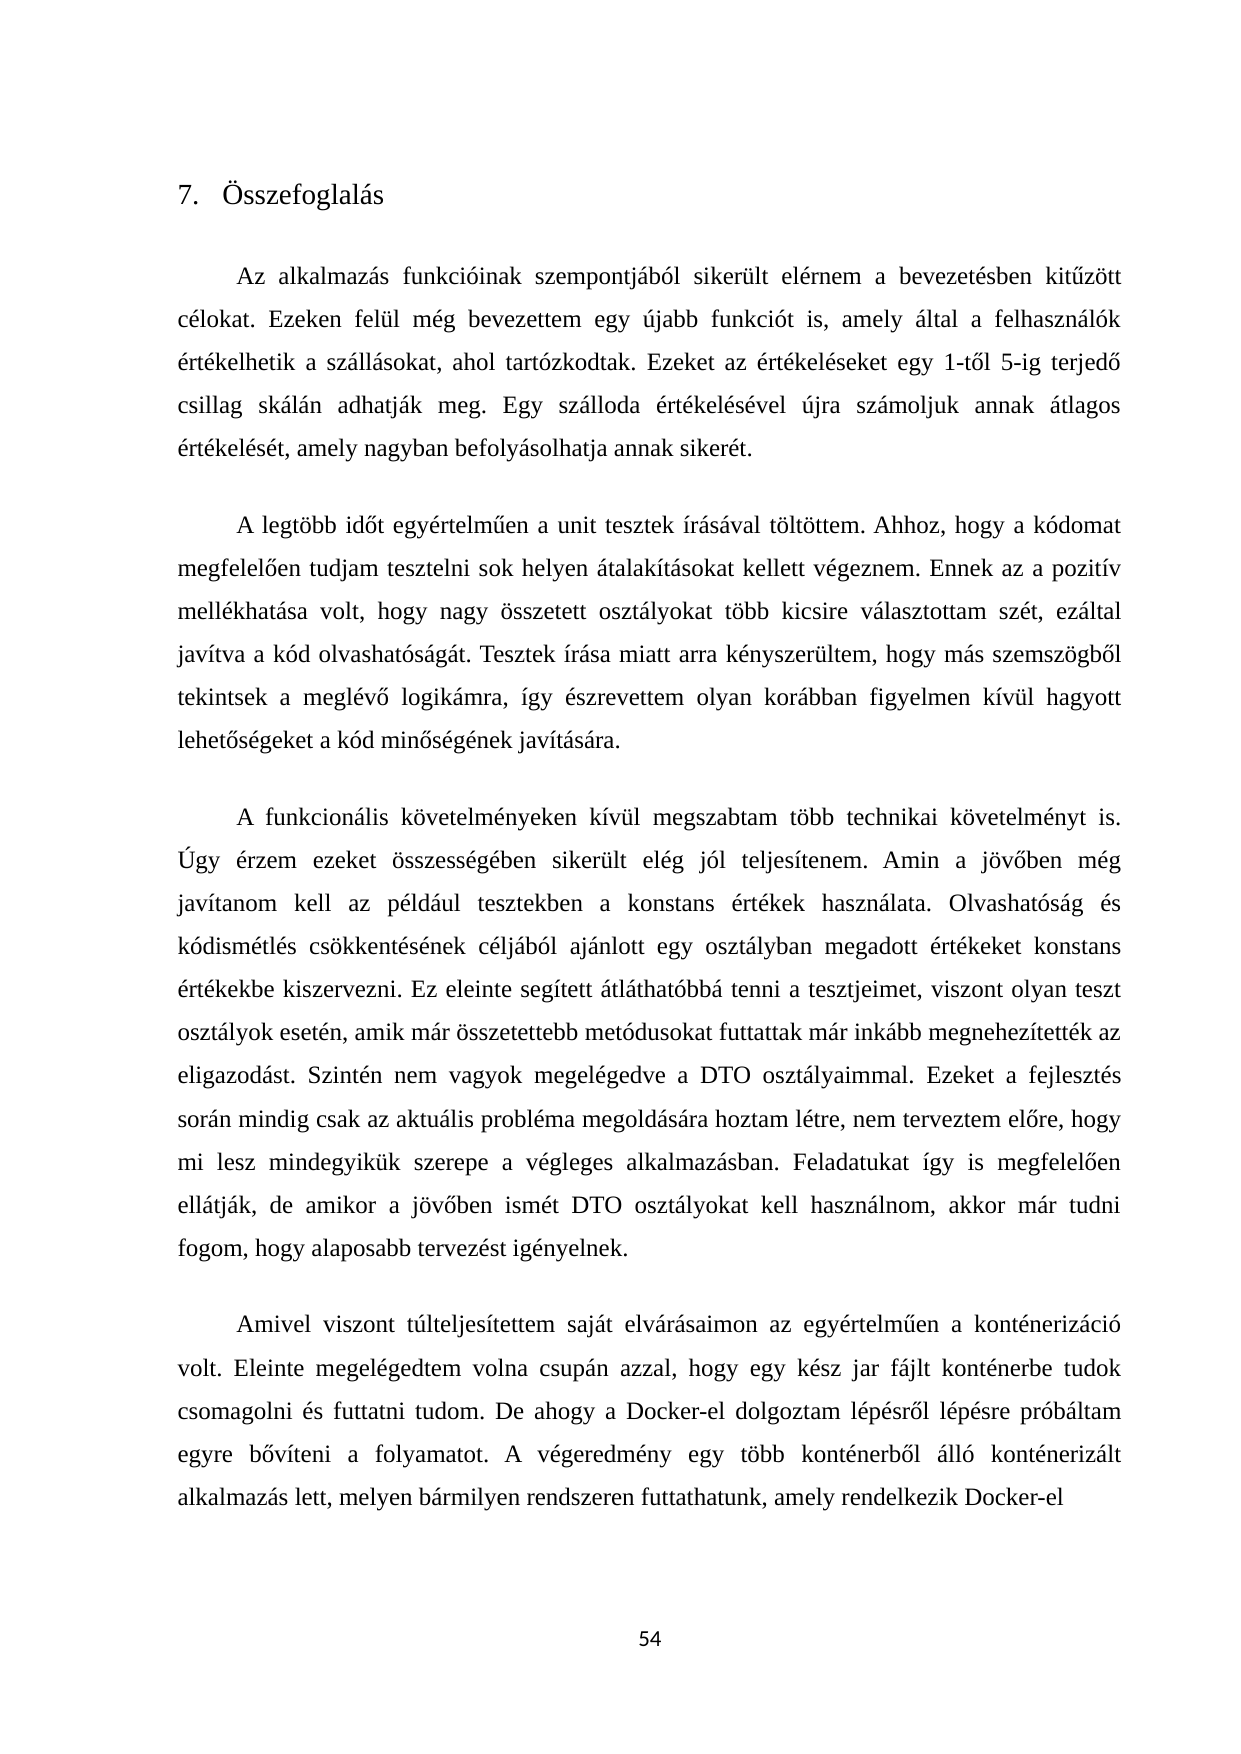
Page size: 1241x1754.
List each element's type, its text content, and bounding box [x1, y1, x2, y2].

text Amivel viszont túlteljesítettem saját elvárásaimon az egyértelműen a konténerizáció volt. Eleinte megelégedtem volna csupán azzal, hogy egy kész jar fájlt konténerbe tudok csomagolni és futtatni tudom. De ahogy a Docker-el dolgoztam lépésről lépésre próbáltam egyre bővíteni a folyamatot. A végeredmény egy több konténerből álló konténerizált alkalmazás lett, melyen bármilyen rendszeren futtathatunk, amely rendelkezik Docker-el [177, 1309, 1122, 1511]
subtitle Összefoglalás [177, 177, 1122, 211]
text A funkcionális követelményeken kívül megszabtam több technikai követelményt is. Úgy érzem ezeket összességében sikerült elég jól teljesítenem. Amin a jövőben még javítanom kell az például tesztekben a konstans értékek használata. Olvashatóság és kódismétlés csökkentésének céljából ajánlott egy osztályban megadott értékeket konstans értékekbe kiszervezni. Ez eleinte segített átláthatóbbá tenni a tesztjeimet, viszont olyan teszt osztályok esetén, amik már összetettebb metódusokat futtattak már inkább megnehezítették az eligazodást. Szintén nem vagyok megelégedve a DTO osztályaimmal. Ezeket a fejlesztés során mindig csak az aktuális probléma megoldására hoztam létre, nem terveztem előre, hogy mi lesz mindegyikük szerepe a végleges alkalmazásban. Feladatukat így is megfelelően ellátják, de amikor a jövőben ismét DTO osztályokat kell használnom, akkor már tudni fogom, hogy alaposabb tervezést igényelnek. [177, 802, 1122, 1262]
text Az alkalmazás funkcióinak szempontjából sikerült elérnem a bevezetésben kitűzött célokat. Ezeken felül még bevezettem egy újabb funkciót is, amely által a felhasználók értékelhetik a szállásokat, ahol tartózkodtak. Ezeket az értékeléseket egy 1-től 5-ig terjedő csillag skálán adhatják meg. Egy szálloda értékelésével újra számoljuk annak átlagos értékelését, amely nagyban befolyásolhatja annak sikerét. [177, 261, 1122, 462]
text A legtöbb időt egyértelműen a unit tesztek írásával töltöttem. Ahhoz, hogy a kódomat megfelelően tudjam tesztelni sok helyen átalakításokat kellett végeznem. Ennek az a pozitív mellékhatása volt, hogy nagy összetett osztályokat több kicsire választottam szét, ezáltal javítva a kód olvashatóságát. Tesztek írása miatt arra kényszerültem, hogy más szemszögből tekintsek a meglévő logikámra, így észrevettem olyan korábban figyelmen kívül hagyott lehetőségeket a kód minőségének javítására. [177, 510, 1122, 754]
